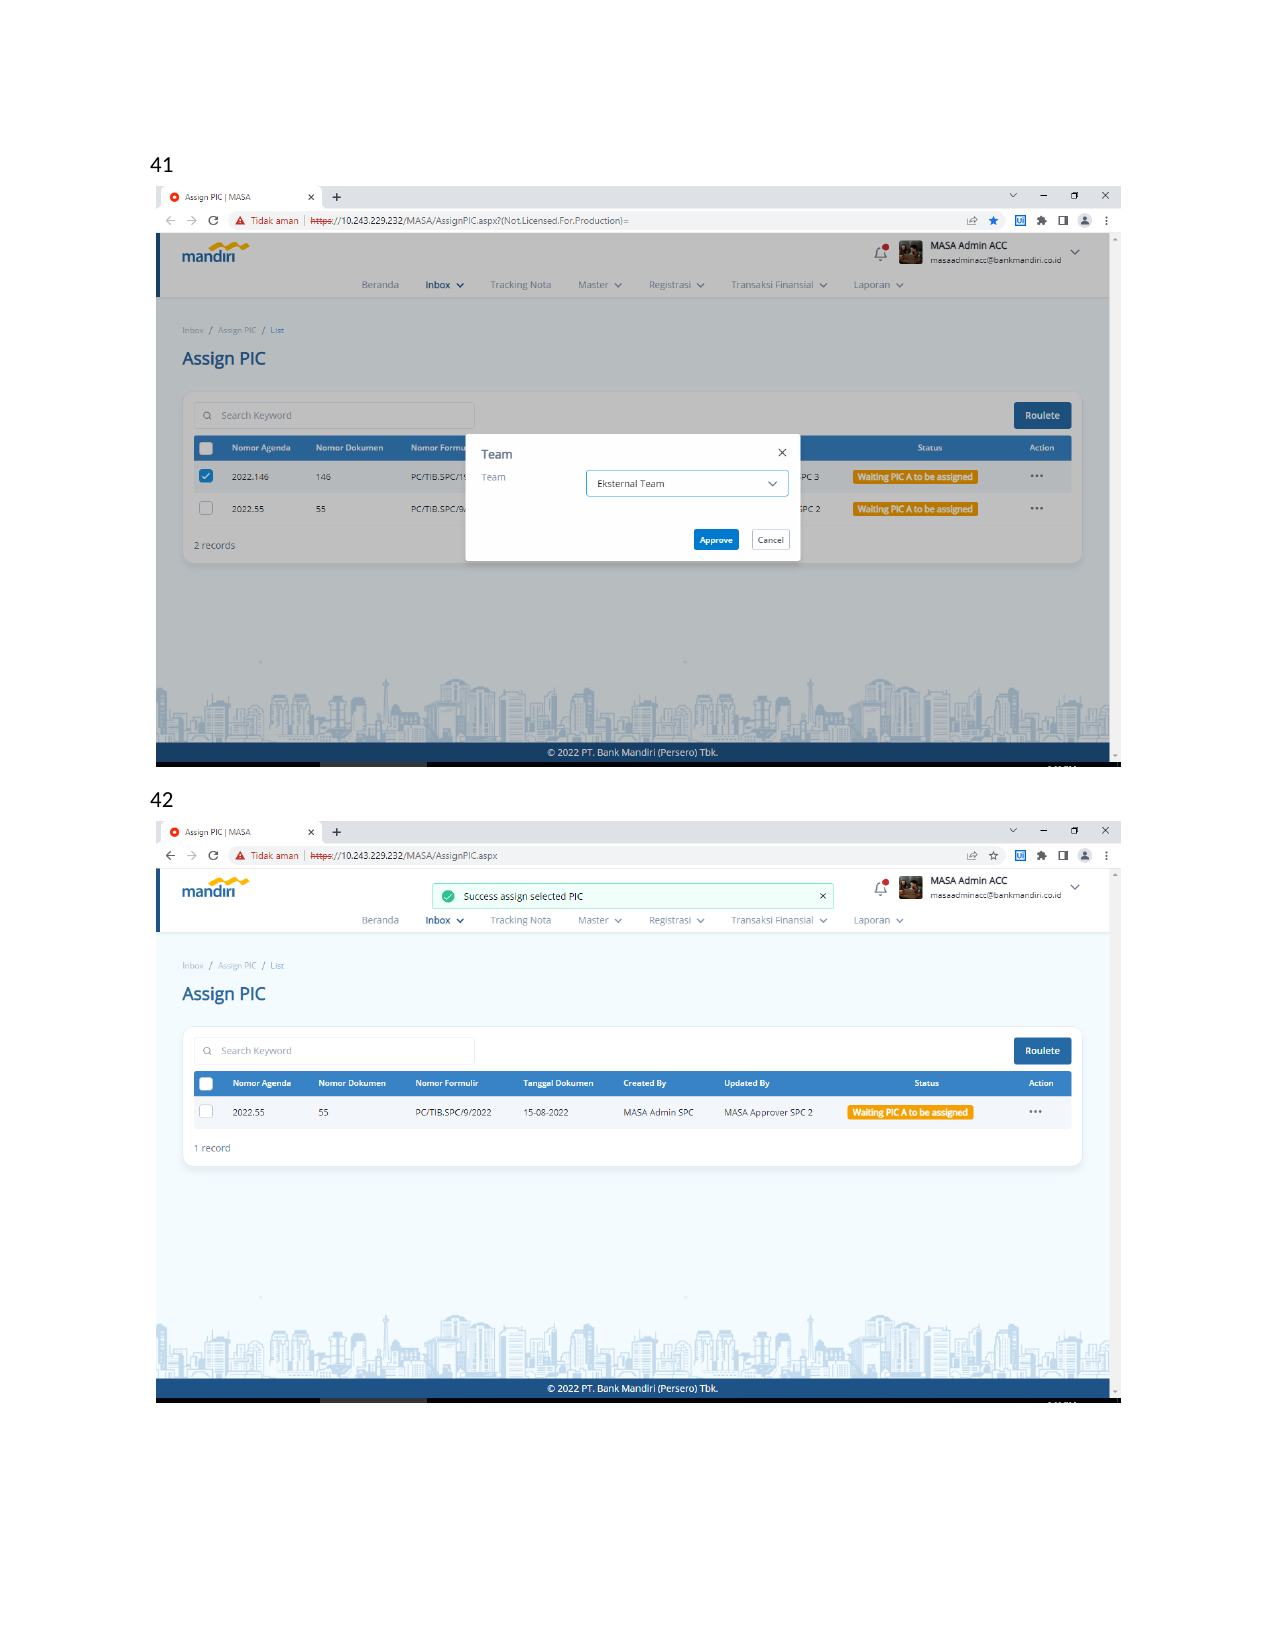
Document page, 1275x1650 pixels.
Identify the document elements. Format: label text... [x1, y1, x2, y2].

picture [150, 180, 1125, 767]
picture [150, 815, 1125, 1403]
text 42 [150, 786, 1125, 815]
text 41 [150, 150, 1125, 180]
